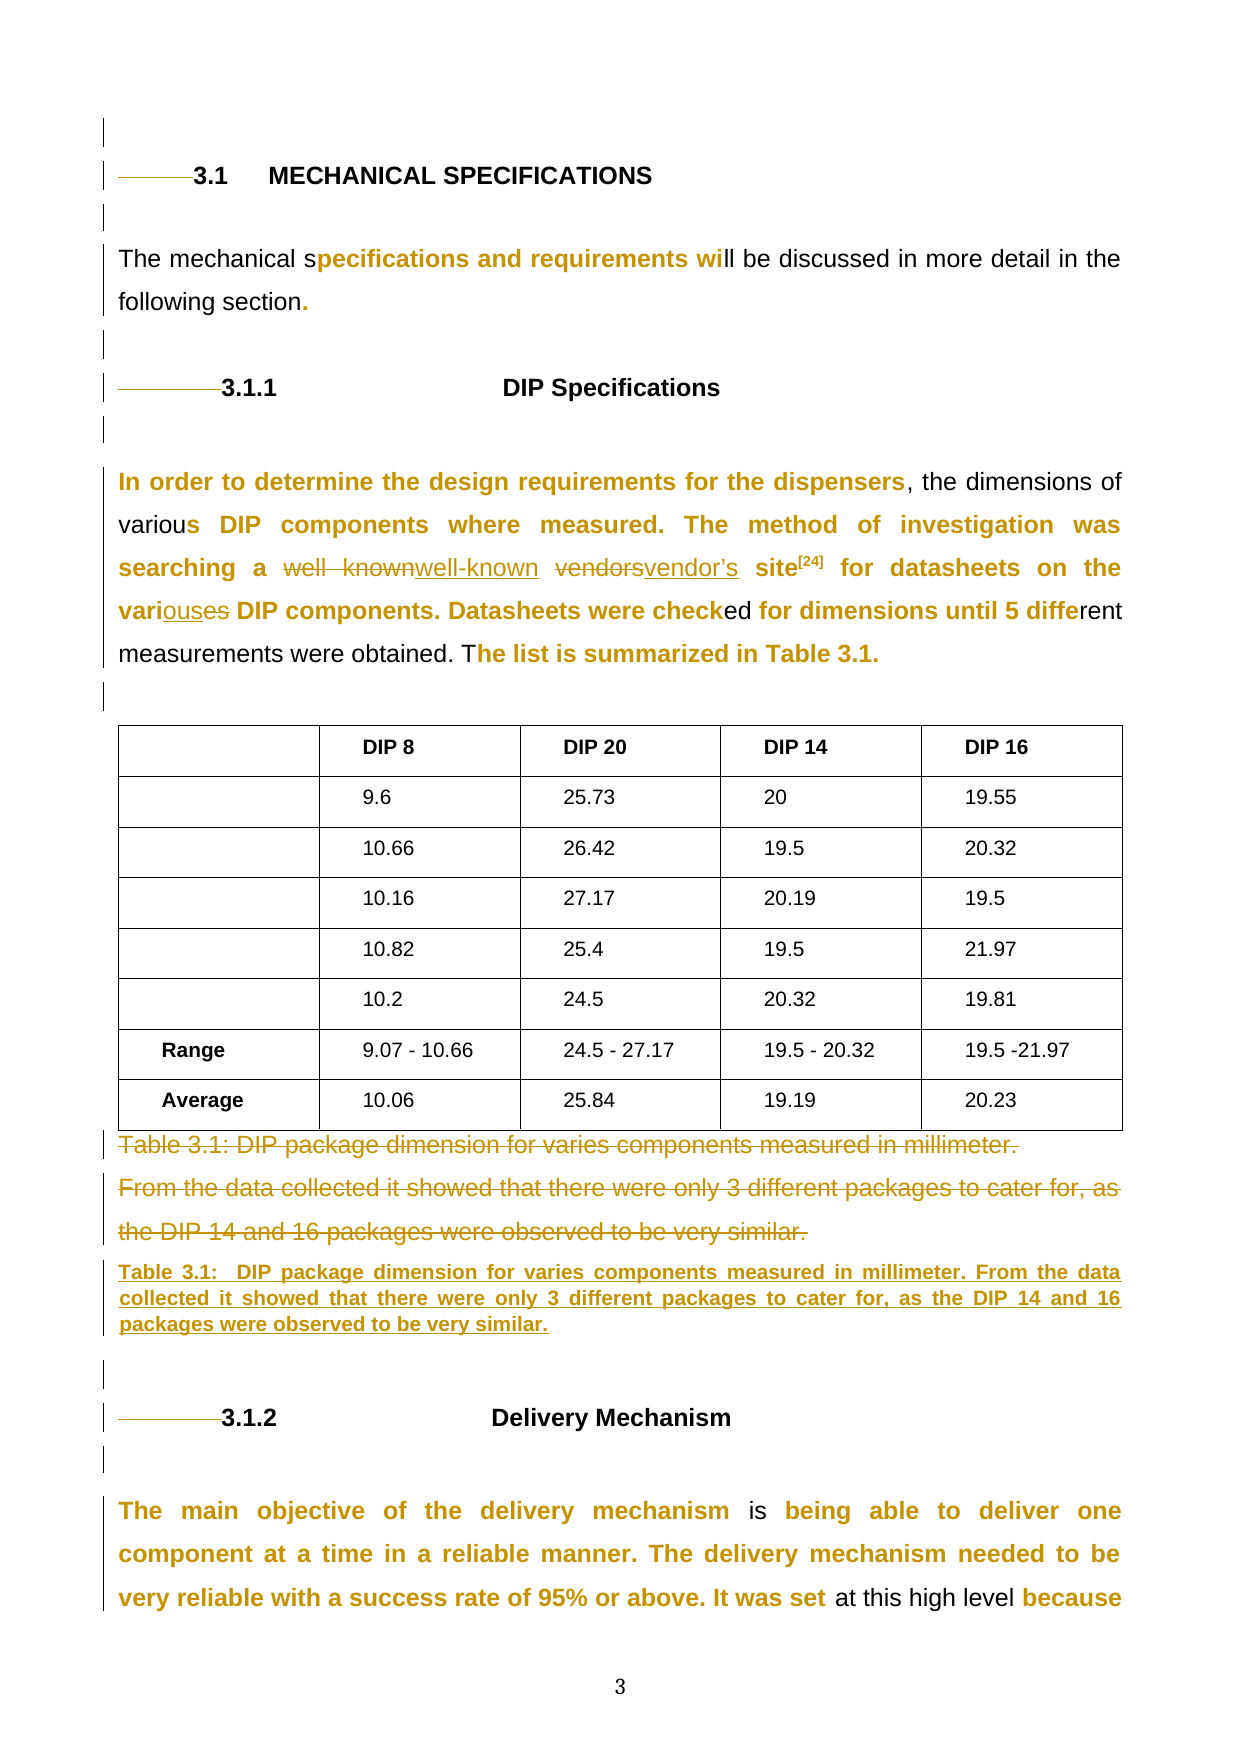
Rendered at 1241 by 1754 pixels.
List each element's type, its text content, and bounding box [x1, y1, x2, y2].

table_cell 20.23 [922, 1080, 1122, 1129]
table_cell 19.81 [922, 979, 1122, 1028]
table_cell 25.73 [521, 777, 720, 826]
table_cell Range [119, 1030, 319, 1079]
subtitle 3.1.2 Delivery Mechanism [118, 1403, 1122, 1432]
table_cell 20 [721, 777, 921, 826]
text The mechanical specifications and requirements will be discussed in more detail in the following section. [118, 244, 1122, 316]
table_cell 20.32 [922, 828, 1122, 877]
table_cell Average [119, 1080, 319, 1129]
table_header DIP 14 [721, 726, 921, 776]
table_cell 10.06 [320, 1080, 520, 1129]
table_cell 10.82 [320, 929, 520, 978]
table_cell 19.5 [721, 929, 921, 978]
table_cell 19.5 -21.97 [922, 1030, 1122, 1079]
subtitle 3.1 MECHANICAL SPECIFICATIONS [118, 161, 1122, 190]
table_cell 19.5 [721, 828, 921, 877]
table_cell 10.16 [320, 878, 520, 927]
table_cell 19.5 [922, 878, 1122, 927]
table_cell 19.5 - 20.32 [721, 1030, 921, 1079]
table_cell [119, 979, 319, 1028]
table_cell 9.6 [320, 777, 520, 826]
table_header DIP 16 [922, 726, 1122, 776]
table_cell 19.19 [721, 1080, 921, 1129]
subtitle 3.1.1 DIP Specifications [118, 373, 1122, 402]
table_cell 10.66 [320, 828, 520, 877]
table_cell [119, 929, 319, 978]
table_cell 20.19 [721, 878, 921, 927]
text In order to determine the design requirements for the dispensers, the dimensions of various DIP components where measured. The method of investigation was searching a site[24] for datasheets on the vari DIP components. Datasheets were checked for dimensions until 5 different measurements were obtained. The list is summarized in Table 3.1. [118, 467, 1122, 668]
table_cell 10.2 [320, 979, 520, 1028]
table_header [119, 726, 319, 776]
table_cell 25.4 [521, 929, 720, 978]
table_cell 25.84 [521, 1080, 720, 1129]
table_cell 9.07 - 10.66 [320, 1030, 520, 1079]
table_cell [119, 777, 319, 826]
table_header DIP 8 [320, 726, 520, 776]
table_cell 26.42 [521, 828, 720, 877]
table_cell [119, 828, 319, 877]
table_cell 20.32 [721, 979, 921, 1028]
table_cell [119, 878, 319, 927]
table_cell 21.97 [922, 929, 1122, 978]
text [118, 1496, 1122, 1611]
table_cell 19.55 [922, 777, 1122, 826]
table_header DIP 20 [521, 726, 720, 776]
table_cell 24.5 [521, 979, 720, 1028]
table_cell 27.17 [521, 878, 720, 927]
table_cell 24.5 - 27.17 [521, 1030, 720, 1079]
